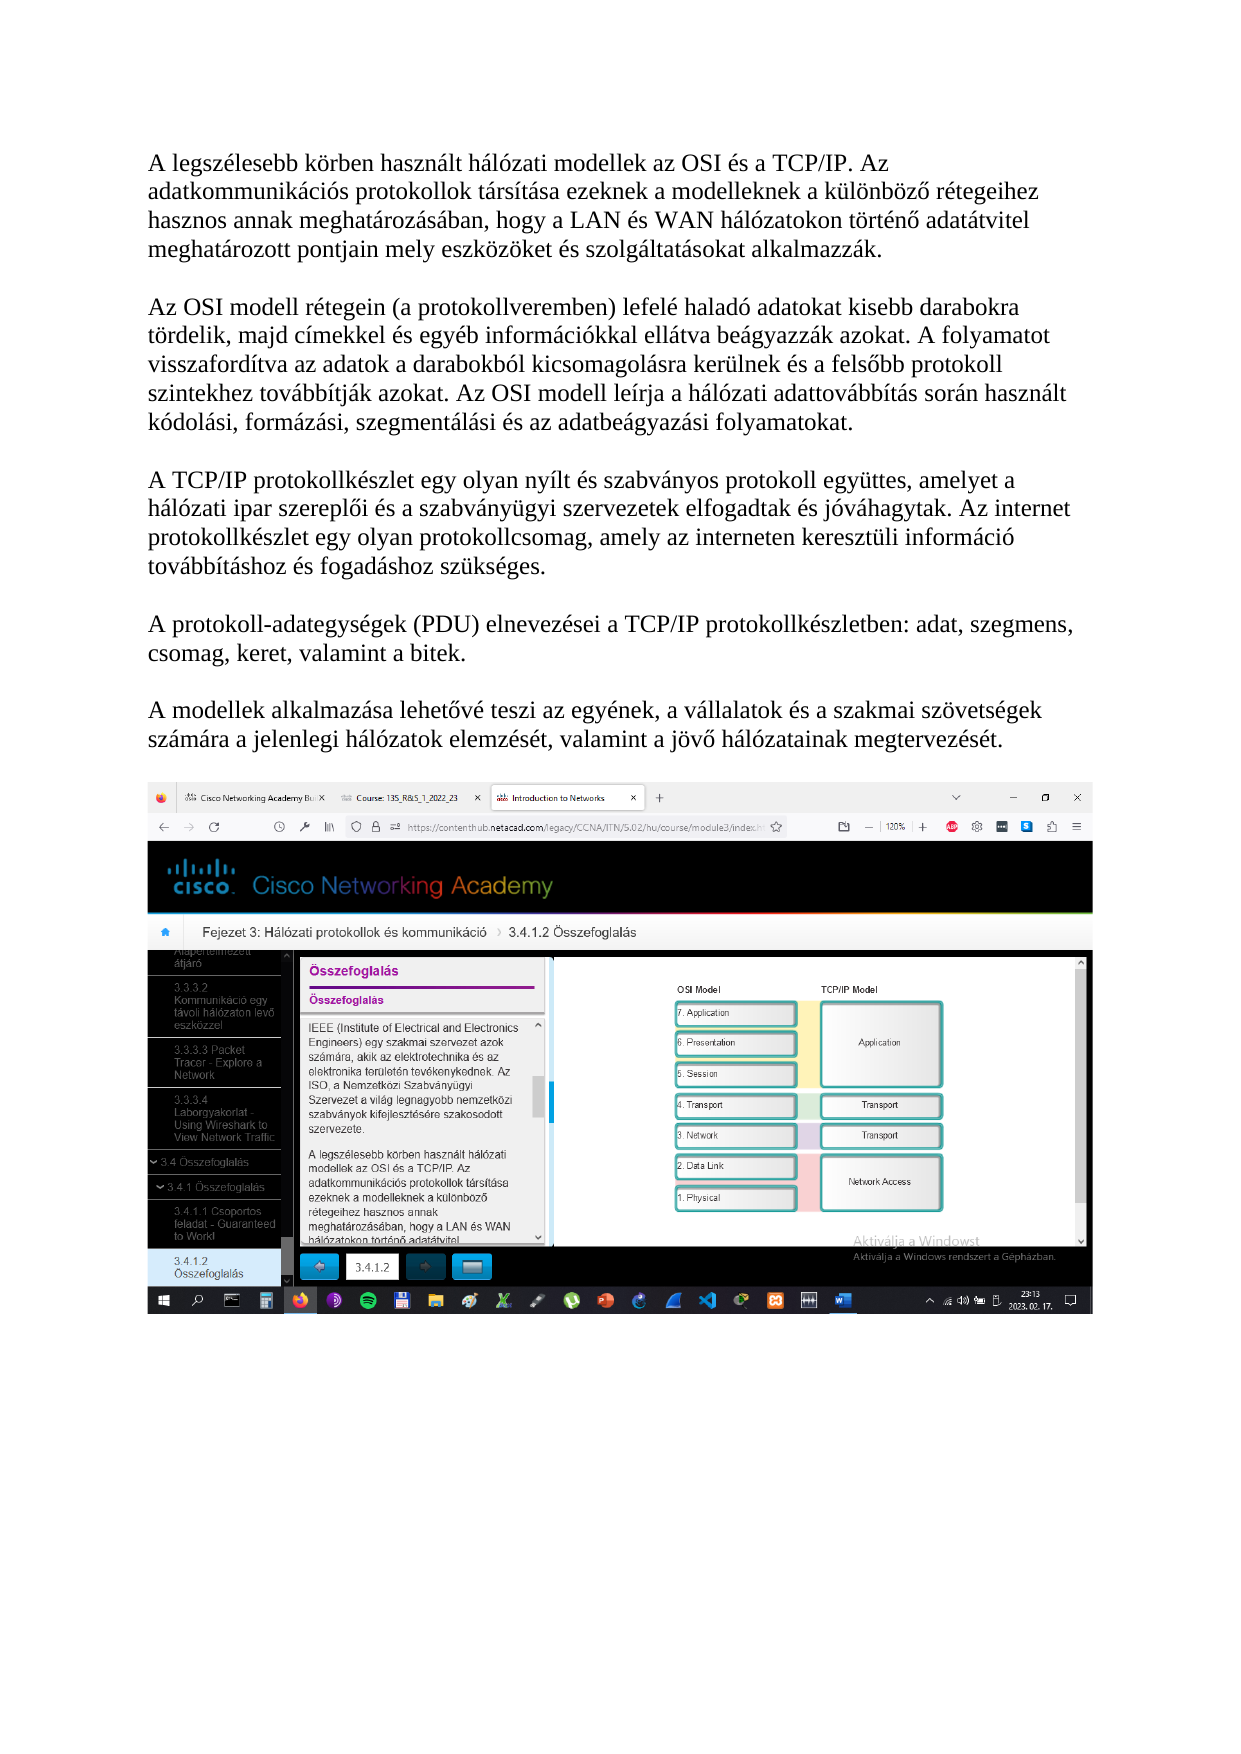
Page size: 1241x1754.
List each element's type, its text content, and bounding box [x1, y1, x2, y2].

text A legszélesebb körben használt hálózati modellek az OSI és a TCP/IP. Az adatkommunikációs protokollok társítása ezeknek a modelleknek a különböző rétegeihez hasznos annak meghatározásában, hogy a LAN és WAN hálózatokon történő adatátvitel meghatározott pontjain mely eszközöket és szolgáltatásokat alkalmazzák. [148, 148, 1093, 263]
text A TCP/IP protokollkészlet egy olyan nyílt és szabványos protokoll együttes, amelyet a hálózati ipar szereplői és a szabványügyi szervezetek elfogadtak és jóváhagytak. Az internet protokollkészlet egy olyan protokollcsomag, amely az interneten keresztüli információ továbbításhoz és fogadáshoz szükséges. [148, 465, 1093, 580]
picture [147, 782, 1093, 1314]
text A protokoll-adategységek (PDU) elnevezései a TCP/IP protokollkészletben: adat, szegmens, csomag, keret, valamint a bitek. [148, 609, 1093, 666]
text A modellek alkalmazása lehetővé teszi az egyének, a vállalatok és a szakmai szövetségek számára a jelenlegi hálózatok elemzését, valamint a jövő hálózatainak megtervezését. [148, 696, 1093, 753]
text Az OSI modell rétegein (a protokollveremben) lefelé haladó adatokat kisebb darabokra tördelik, majd címekkel és egyéb információkkal ellátva beágyazzák azokat. A folyamatot visszafordítva az adatok a darabokból kicsomagolásra kerülnek és a felsőbb protokoll szintekhez továbbítják azokat. Az OSI modell leírja a hálózati adattovábbítás során használt kódolási, formázási, szegmentálási és az adatbeágyazási folyamatokat. [148, 292, 1093, 436]
